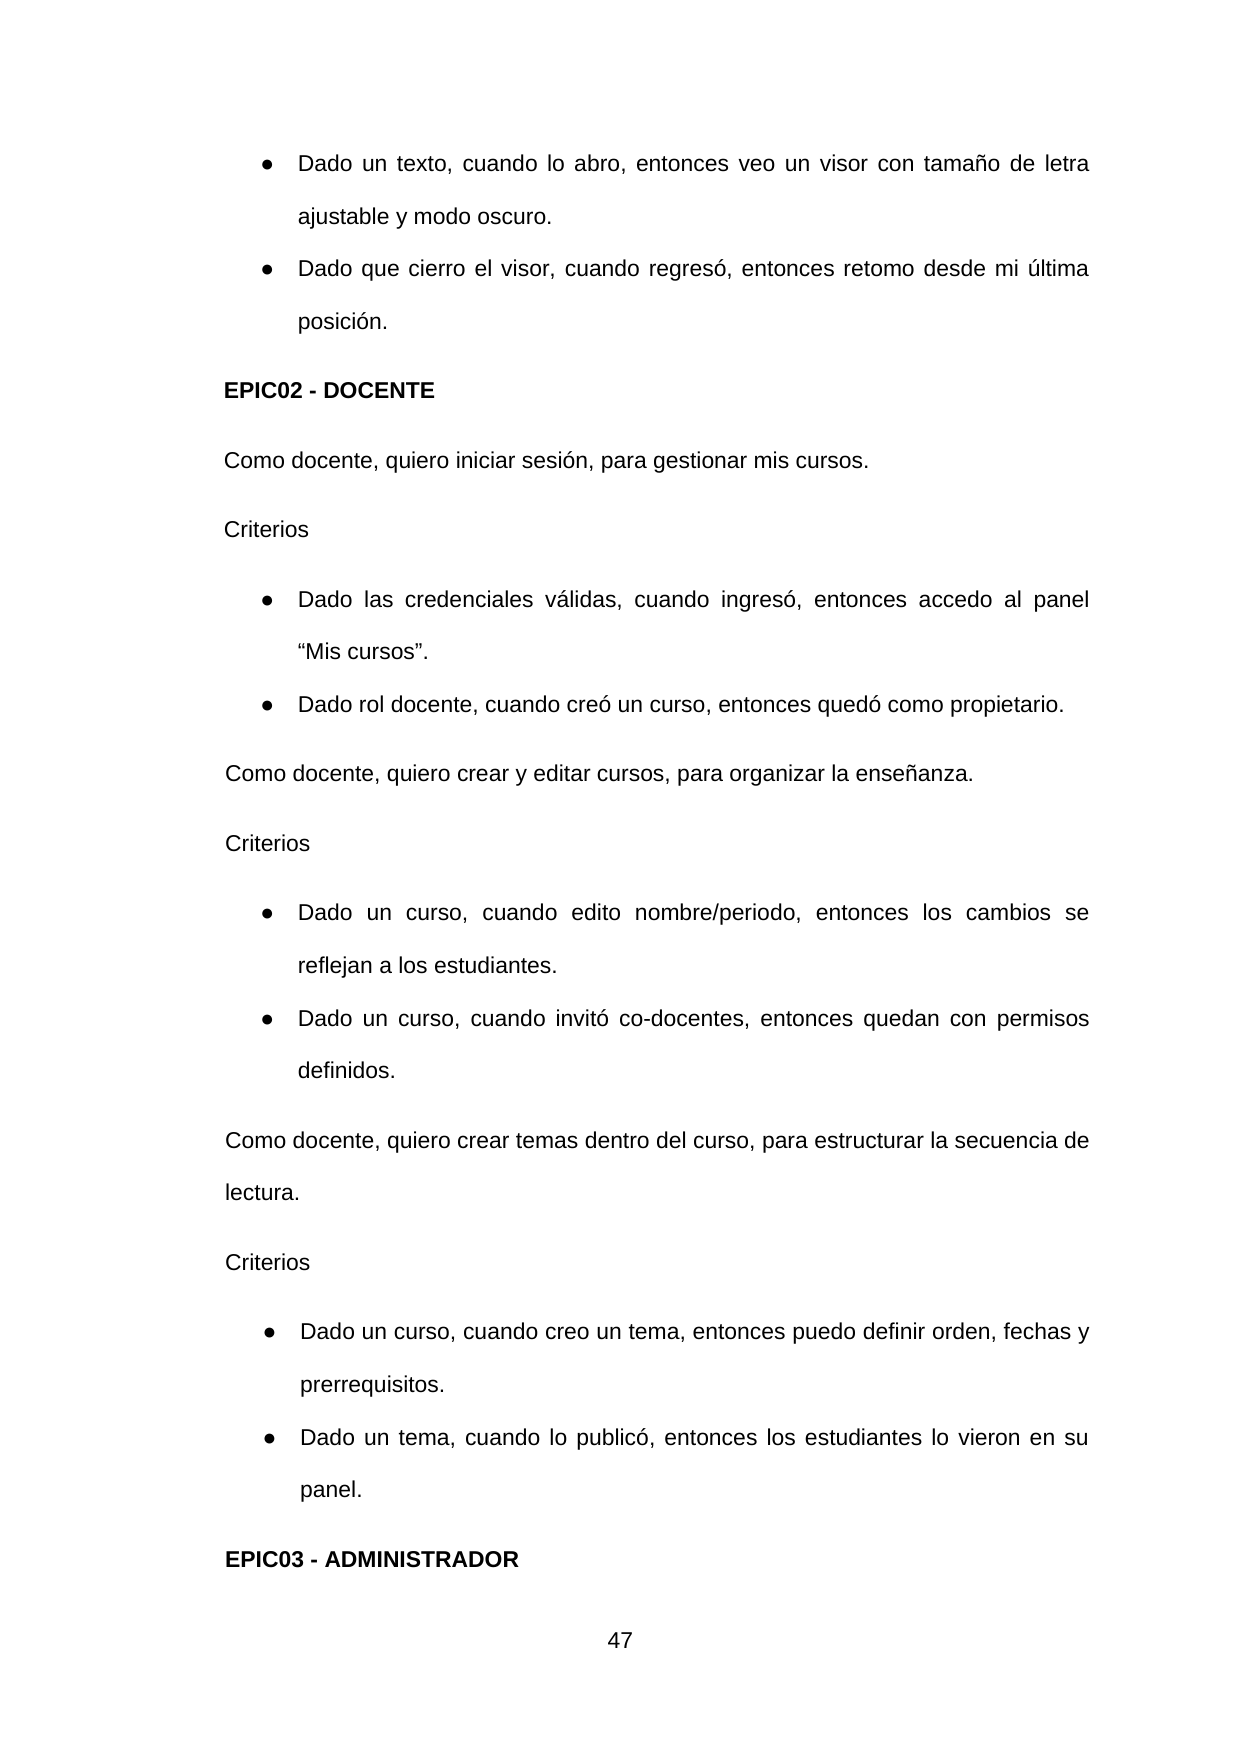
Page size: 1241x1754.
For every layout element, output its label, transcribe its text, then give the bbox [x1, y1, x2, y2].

list Dado que cierro el visor, cuando regresó, entonces retomo desde mi última posición. [260, 255, 1090, 334]
text Criterios [224, 516, 1090, 543]
list Dado un curso, cuando creo un tema, entonces puedo definir orden, fechas y prerrequisitos. [262, 1318, 1090, 1397]
list Dado un tema, cuando lo publicó, entonces los estudiantes lo vieron en su panel. [262, 1423, 1090, 1503]
text EPIC03 - ADMINISTRADOR [225, 1546, 1090, 1572]
list Dado un curso, cuando edito nombre/periodo, entonces los cambios se reflejan a los estudiantes. [260, 899, 1090, 978]
text Criterios [225, 830, 1090, 856]
text Criterios [225, 1249, 1090, 1275]
text EPIC02 - DOCENTE [224, 377, 1090, 404]
text Como docente, quiero iniciar sesión, para gestionar mis cursos. [224, 447, 1090, 473]
text Como docente, quiero crear temas dentro del curso, para estructurar la secuencia de lectura. [225, 1127, 1090, 1206]
list Dado un texto, cuando lo abro, entonces veo un visor con tamaño de letra ajustable y modo oscuro. [260, 150, 1090, 229]
list Dado rol docente, cuando creó un curso, entonces quedó como propietario. [260, 691, 1090, 717]
text Como docente, quiero crear y editar cursos, para organizar la enseñanza. [225, 760, 1090, 787]
list Dado las credenciales válidas, cuando ingresó, entonces accedo al panel “Mis cursos”. [260, 586, 1090, 665]
list Dado un curso, cuando invitó co-docentes, entonces quedan con permisos definidos. [260, 1004, 1090, 1084]
